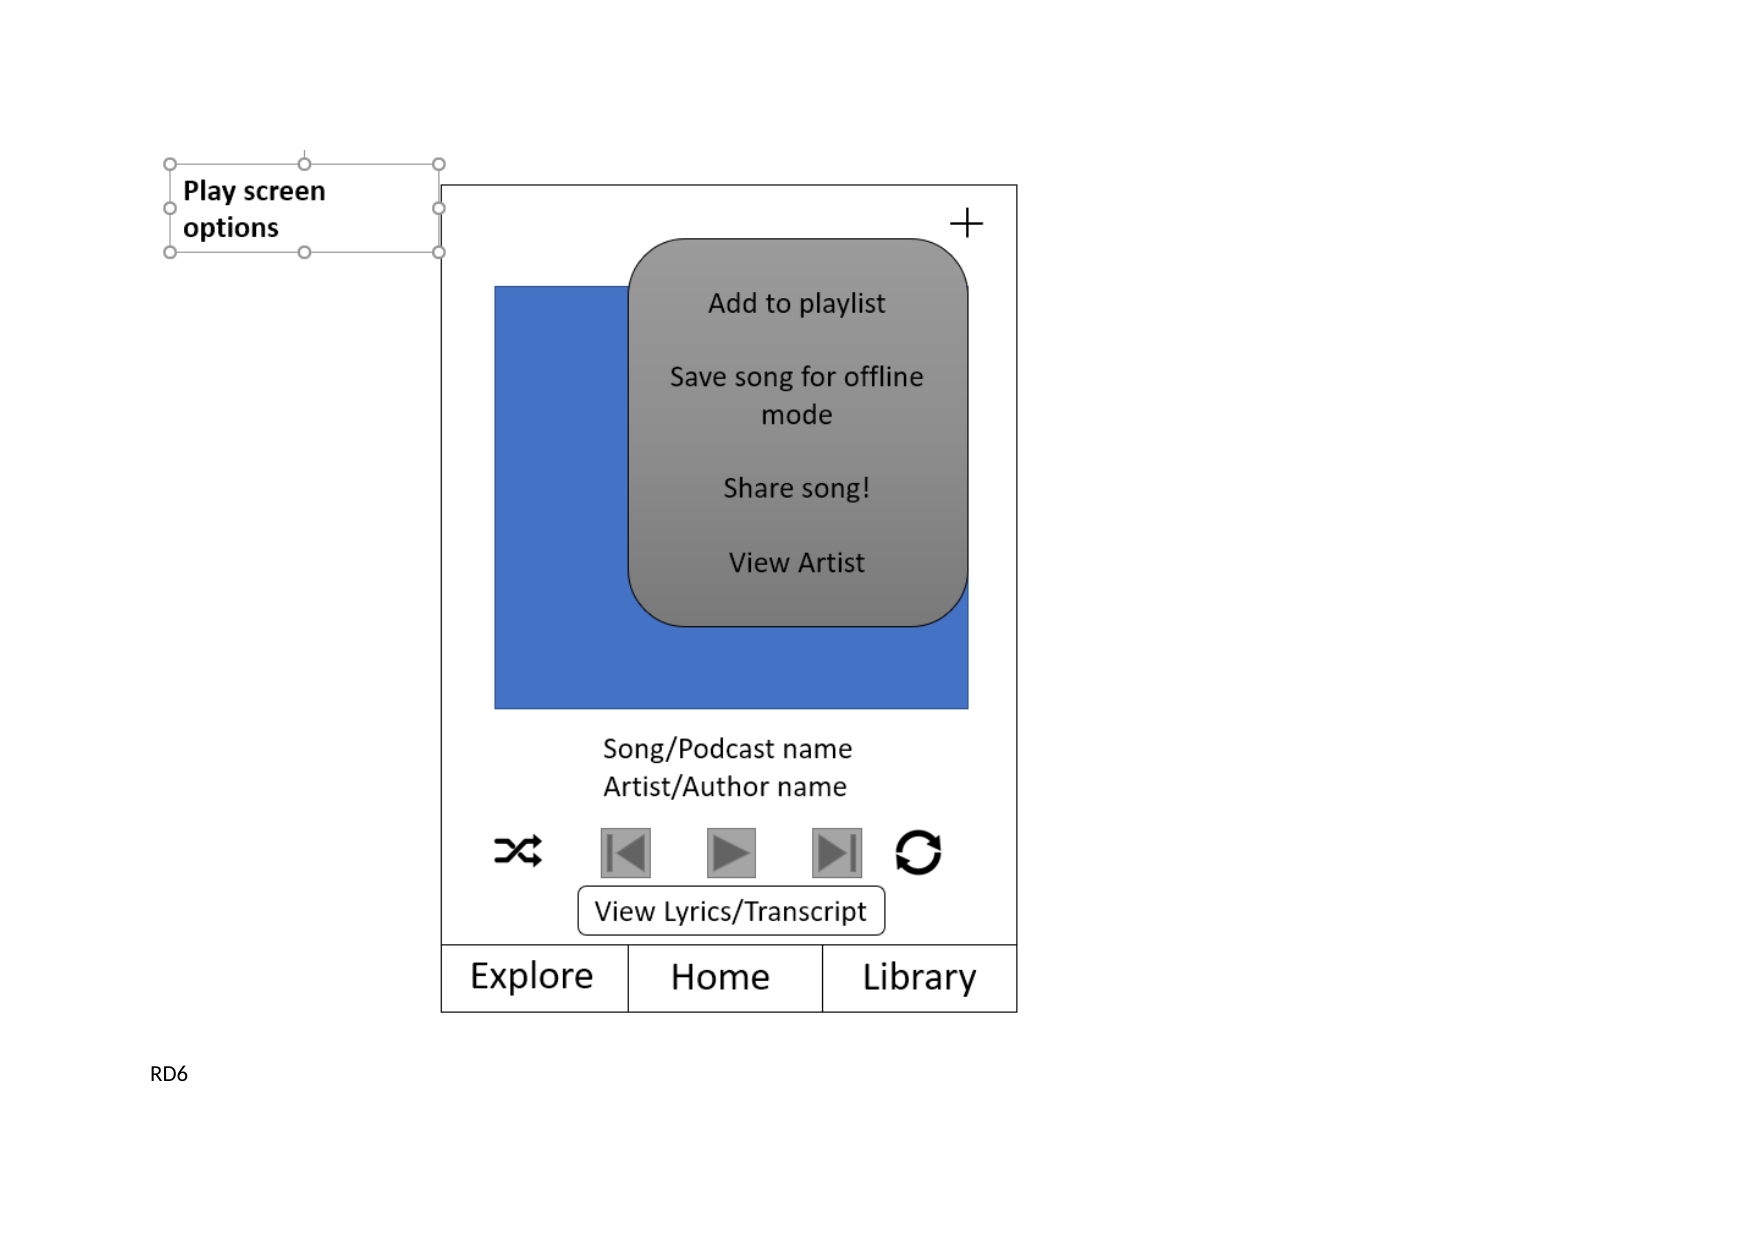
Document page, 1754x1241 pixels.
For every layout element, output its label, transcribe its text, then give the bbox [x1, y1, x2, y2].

text RD6 [150, 1059, 1604, 1087]
picture [150, 150, 1031, 1041]
